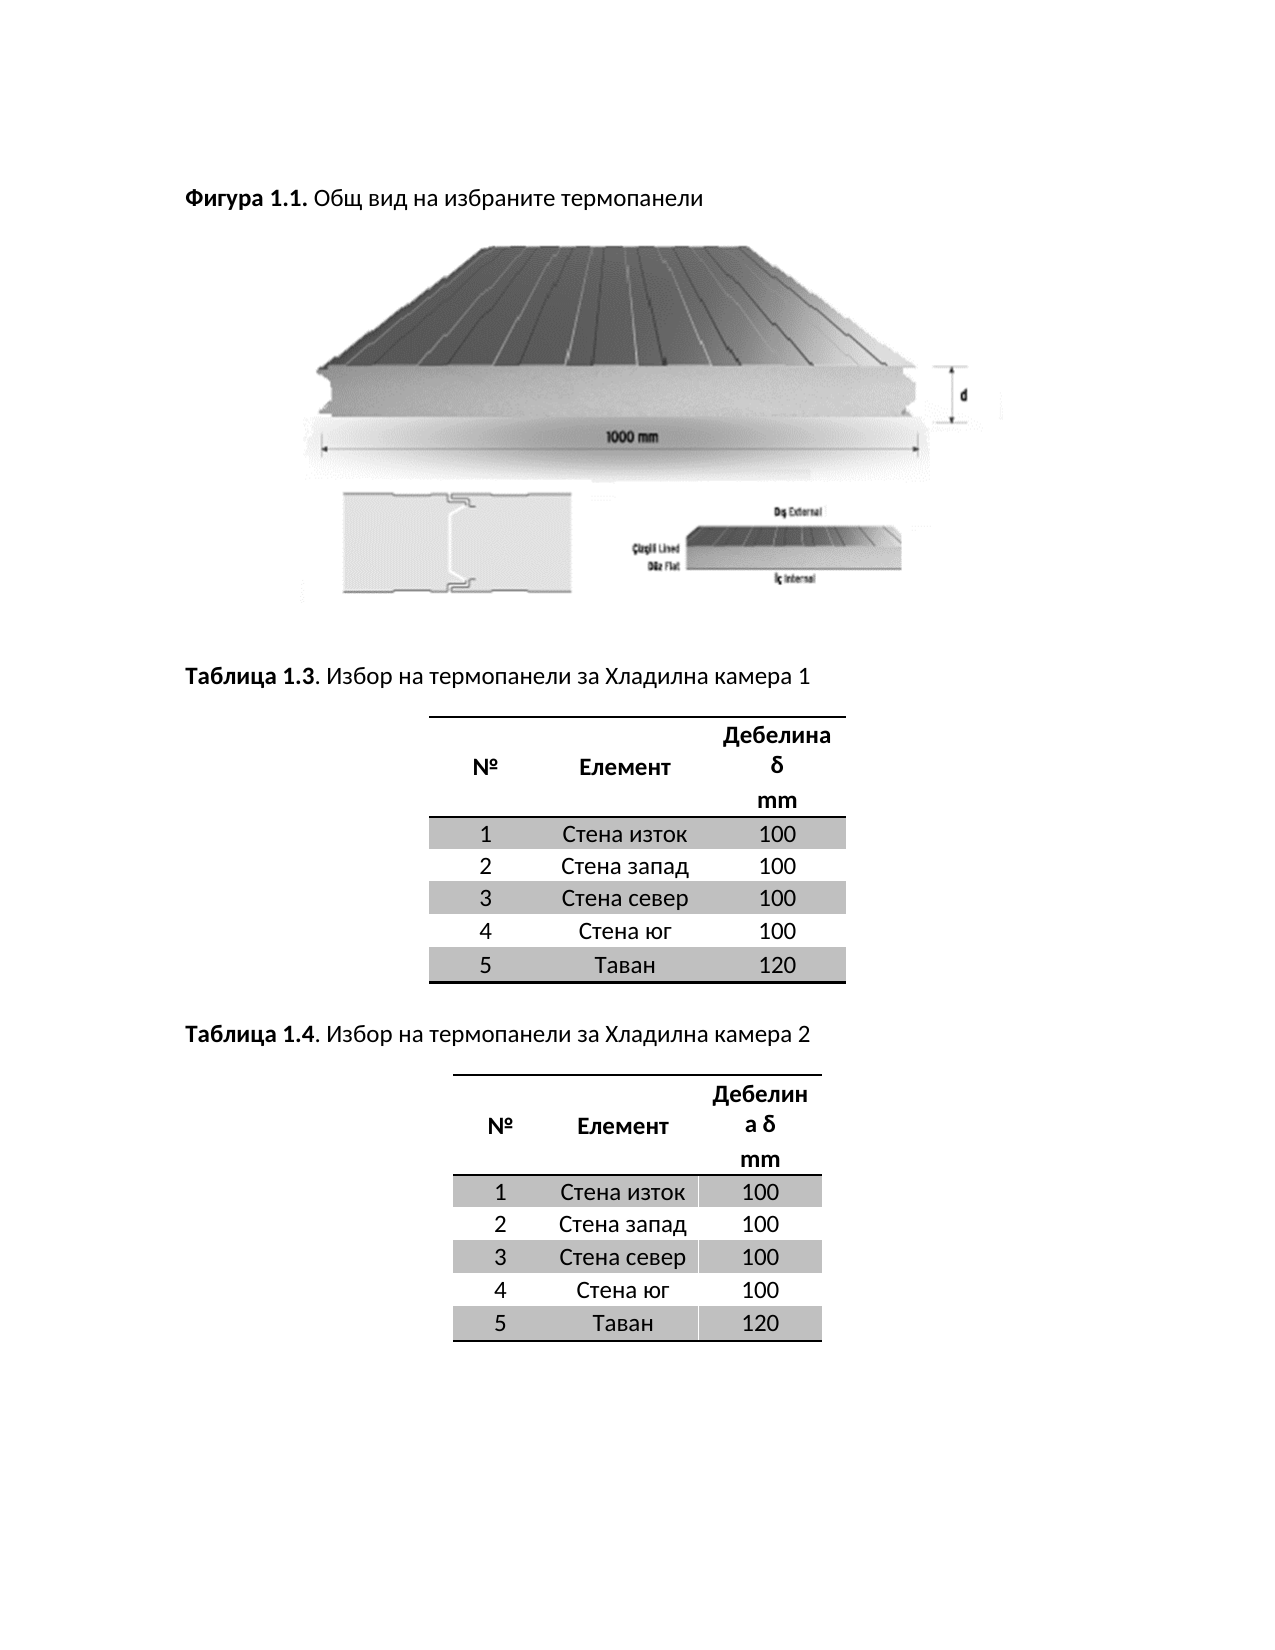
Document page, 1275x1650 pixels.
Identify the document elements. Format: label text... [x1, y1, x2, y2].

table_cell 100 [708, 849, 846, 881]
table_cell Стена изток [547, 1176, 698, 1207]
picture [185, 238, 1014, 603]
table_header Дебелина δ [708, 718, 846, 781]
table_cell 100 [708, 881, 846, 914]
table_cell 5 [453, 1306, 547, 1340]
table_cell 100 [708, 914, 846, 947]
table_cell Стена изток [542, 818, 708, 849]
table_cell Стена юг [547, 1273, 698, 1306]
table_cell Стена запад [547, 1207, 698, 1240]
table_cell mm [708, 781, 846, 816]
table_cell 3 [453, 1240, 547, 1273]
table_cell Стена север [542, 881, 708, 914]
text Фигура 1.1. Общ вид на избраните термопанели [185, 148, 1127, 213]
table_cell 1 [429, 818, 542, 849]
table_header № [429, 718, 542, 816]
table_cell Стена запад [542, 849, 708, 881]
table_cell Таван [547, 1306, 698, 1340]
table_cell 120 [708, 947, 846, 981]
table_cell 100 [699, 1176, 822, 1207]
table_cell 1 [453, 1176, 547, 1207]
table_cell Стена юг [542, 914, 708, 947]
table_cell 2 [453, 1207, 547, 1240]
table_cell Стена север [547, 1240, 698, 1273]
table_cell 120 [699, 1306, 822, 1340]
table_cell 2 [429, 849, 542, 881]
table_header Елемент [542, 718, 708, 816]
table_cell 4 [429, 914, 542, 947]
table_cell 100 [708, 818, 846, 849]
table_cell Таван [542, 947, 708, 981]
table_cell mm [699, 1140, 822, 1174]
table_cell 100 [699, 1207, 822, 1240]
table_header Елемент [547, 1076, 698, 1174]
text Таблица 1.3. Избор на термопанели за Хладилна камера 1 [185, 627, 1127, 691]
table_header № [453, 1076, 547, 1174]
table_header Дебелина δ [699, 1076, 822, 1140]
table_cell 5 [429, 947, 542, 981]
text Таблица 1.4. Избор на термопанели за Хладилна камера 2 [185, 983, 1127, 1049]
table_cell 4 [453, 1273, 547, 1306]
table_cell 100 [699, 1273, 822, 1306]
table_cell 3 [429, 881, 542, 914]
table_cell 100 [699, 1240, 822, 1273]
